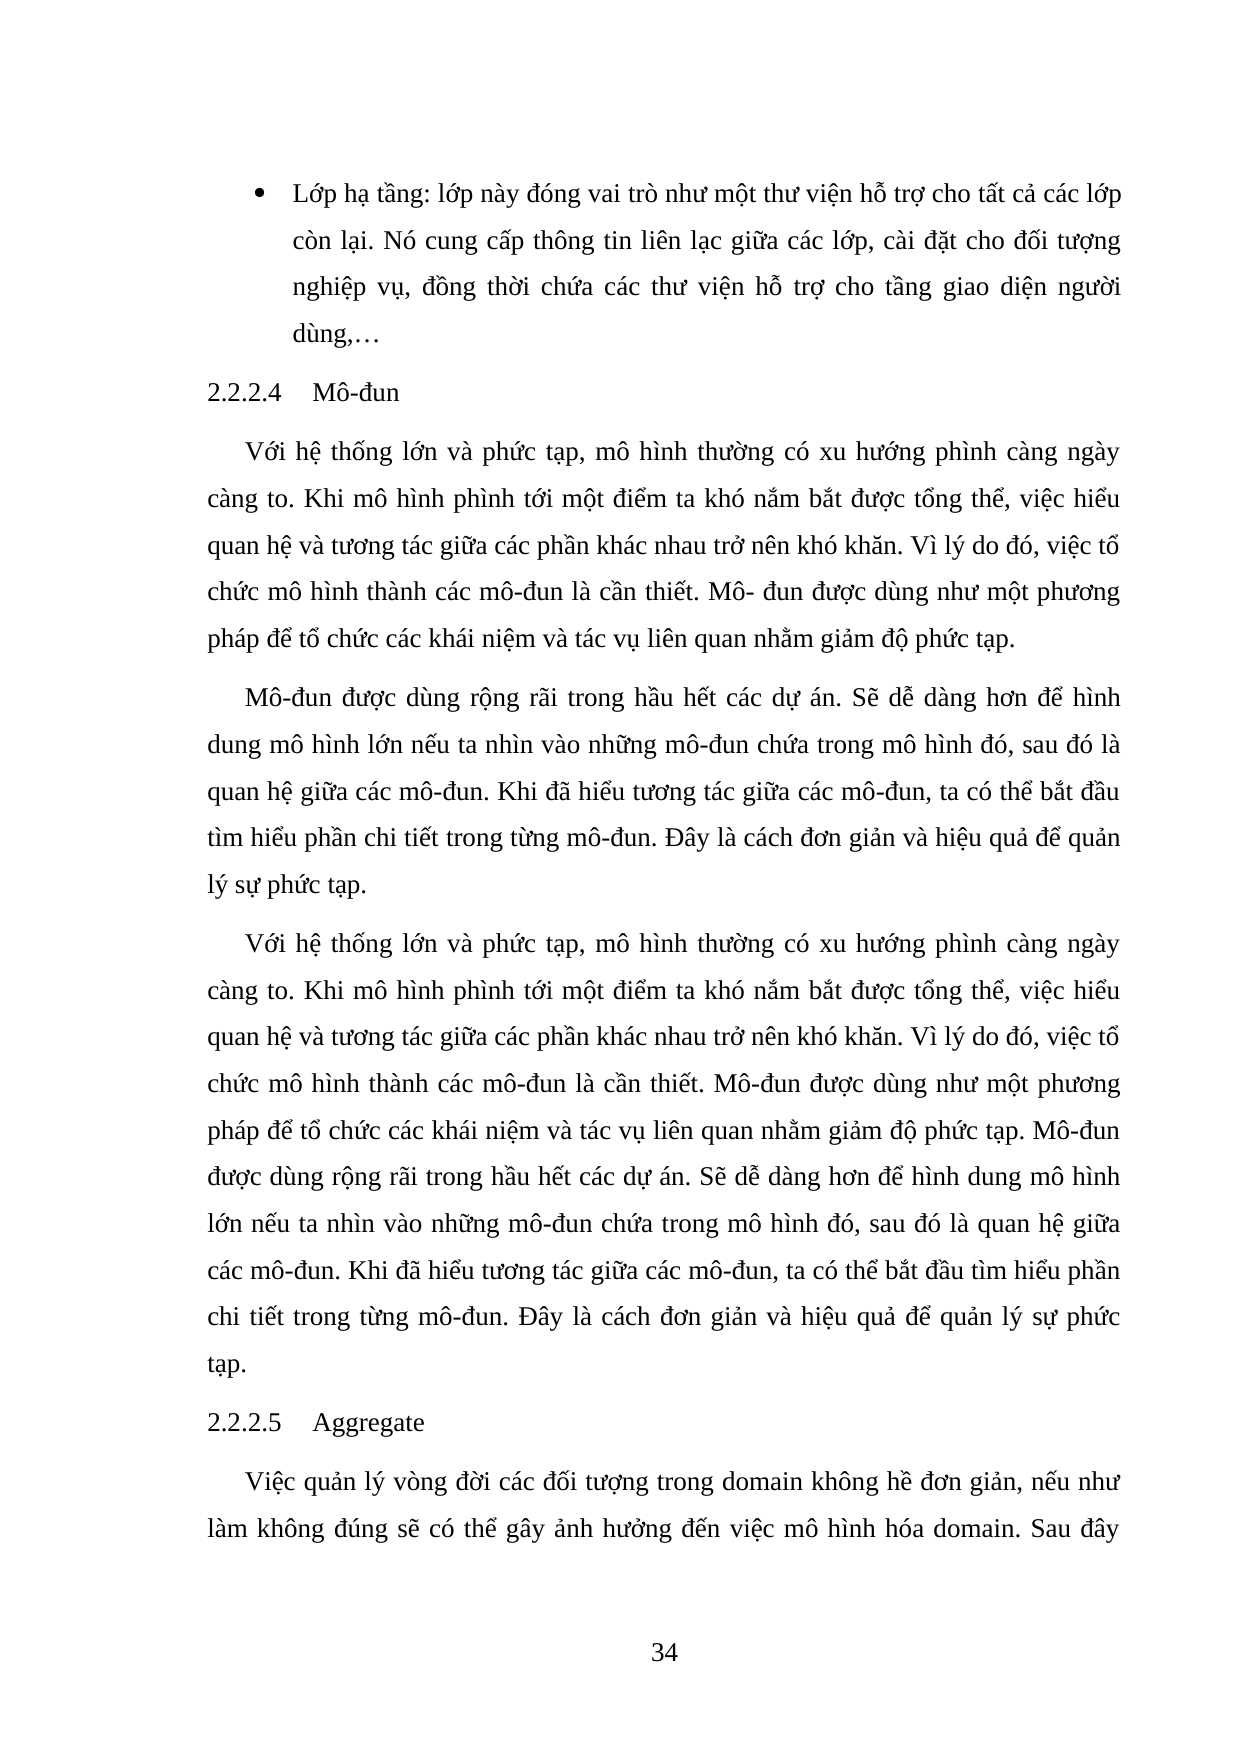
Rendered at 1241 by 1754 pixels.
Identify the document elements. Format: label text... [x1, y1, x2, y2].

subtitle Mô-đun [207, 376, 1122, 407]
text Mô-đun được dùng rộng rãi trong hầu hết các dự án. Sẽ dễ dàng hơn để hình dung mô hình lớn nếu ta nhìn vào những mô-đun chứa trong mô hình đó, sau đó là quan hệ giữa các mô-đun. Khi đã hiểu tương tác giữa các mô-đun, ta có thể bắt đầu tìm hiểu phần chi tiết trong từng mô-đun. Đây là cách đơn giản và hiệu quả để quản lý sự phức tạp. [207, 681, 1122, 899]
text Với hệ thống lớn và phức tạp, mô hình thường có xu hướng phình càng ngày càng to. Khi mô hình phình tới một điểm ta khó nắm bắt được tổng thể, việc hiểu quan hệ và tương tác giữa các phần khác nhau trở nên khó khăn. Vì lý do đó, việc tổ chức mô hình thành các mô-đun là cần thiết. Mô- đun được dùng như một phương pháp để tổ chức các khái niệm và tác vụ liên quan nhằm giảm độ phức tạp. [207, 435, 1122, 653]
list Lớp hạ tầng: lớp này đóng vai trò như một thư viện hỗ trợ cho tất cả các lớp còn lại. Nó cung cấp thông tin liên lạc giữa các lớp, cài đặt cho đối tượng nghiệp vụ, đồng thời chứa các thư viện hỗ trợ cho tầng giao diện người dùng,… [255, 177, 1122, 348]
subtitle Aggregate [207, 1406, 1122, 1437]
text Với hệ thống lớn và phức tạp, mô hình thường có xu hướng phình càng ngày càng to. Khi mô hình phình tới một điểm ta khó nắm bắt được tổng thể, việc hiểu quan hệ và tương tác giữa các phần khác nhau trở nên khó khăn. Vì lý do đó, việc tổ chức mô hình thành các mô-đun là cần thiết. Mô-đun được dùng như một phương pháp để tổ chức các khái niệm và tác vụ liên quan nhằm giảm độ phức tạp. Mô-đun được dùng rộng rãi trong hầu hết các dự án. Sẽ dễ dàng hơn để hình dung mô hình lớn nếu ta nhìn vào những mô-đun chứa trong mô hình đó, sau đó là quan hệ giữa các mô-đun. Khi đã hiểu tương tác giữa các mô-đun, ta có thể bắt đầu tìm hiểu phần chi tiết trong từng mô-đun. Đây là cách đơn giản và hiệu quả để quản lý sự phức tạp. [207, 927, 1122, 1378]
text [207, 1465, 1122, 1543]
